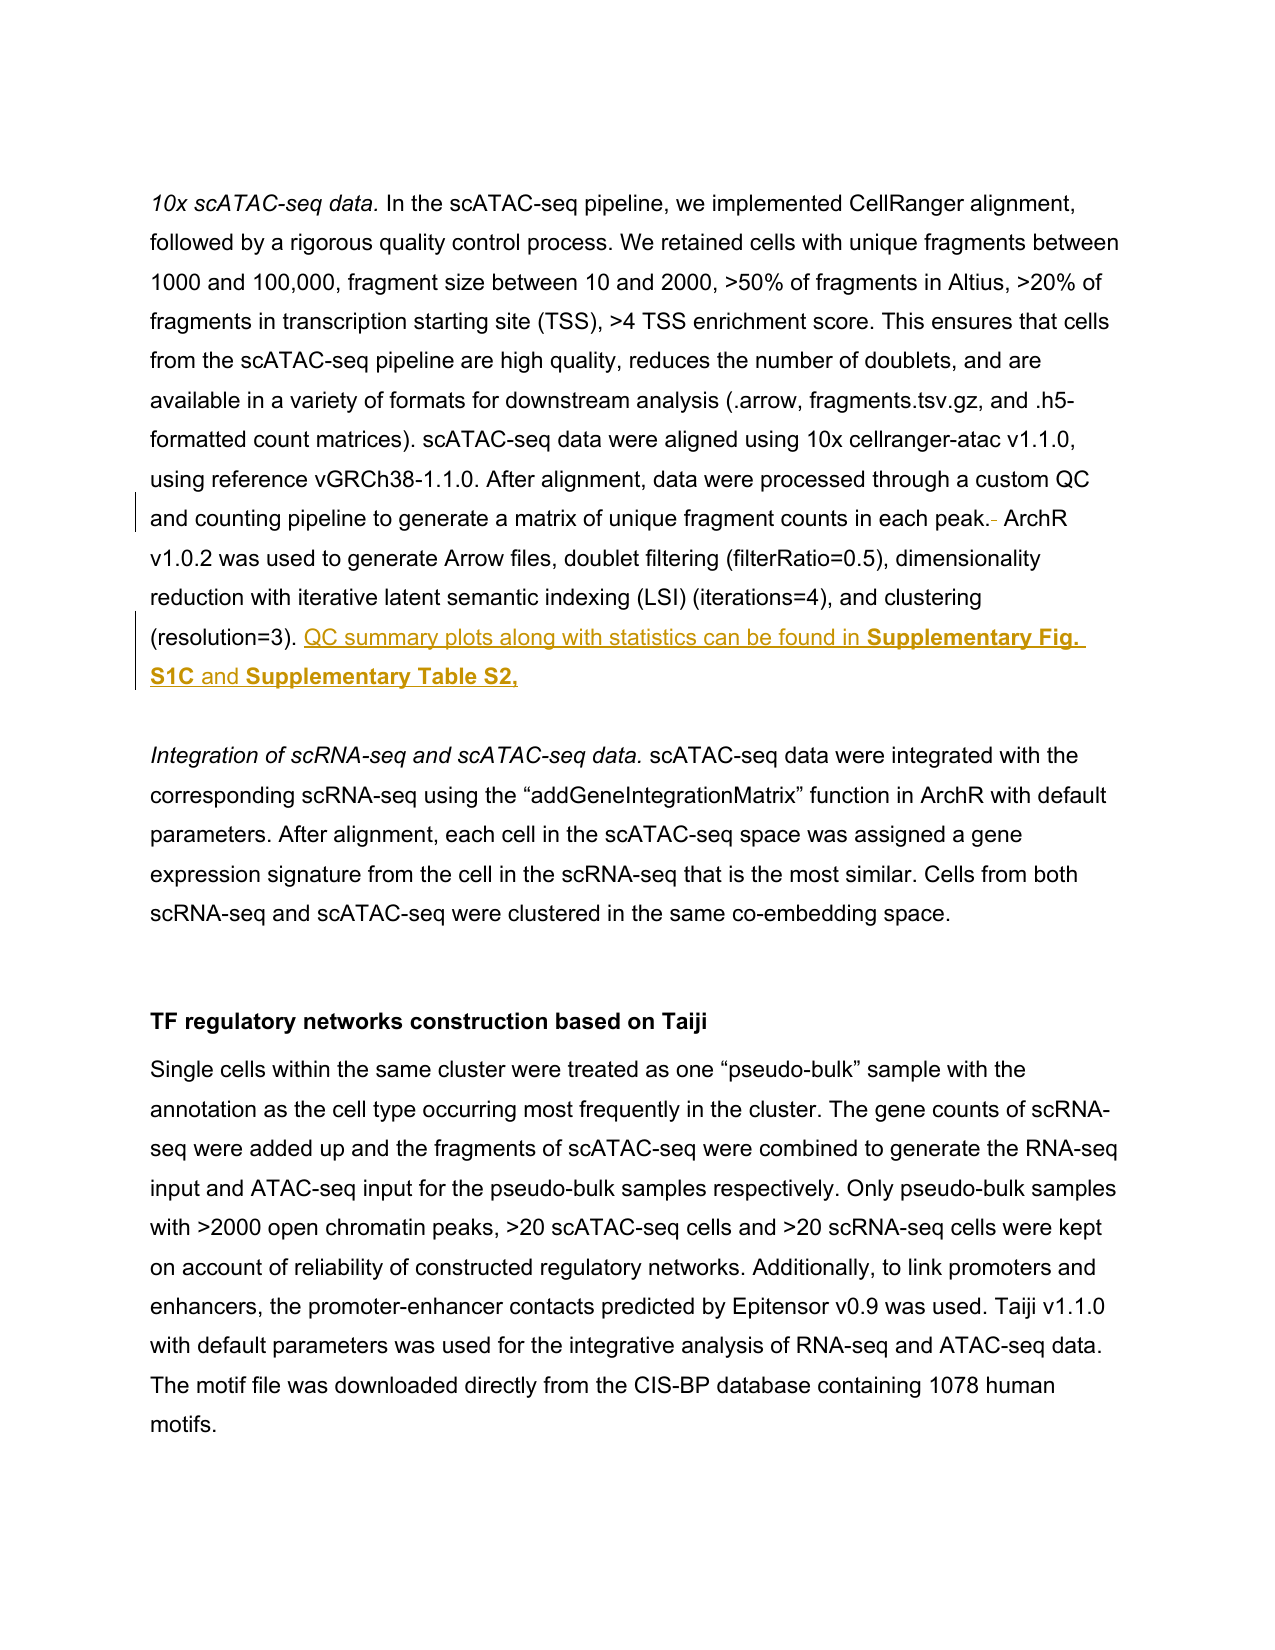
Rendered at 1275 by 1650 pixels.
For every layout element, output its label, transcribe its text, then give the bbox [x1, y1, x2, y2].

text Integration of scRNA-seq and scATAC-seq data. scATAC-seq data were integrated with the corresponding scRNA-seq using the “addGeneIntegrationMatrix” function in ArchR with default parameters. After alignment, each cell in the scATAC-seq space was assigned a gene expression signature from the cell in the scRNA-seq that is the most similar. Cells from both scRNA-seq and scATAC-seq were clustered in the same co-embedding space. [150, 742, 1125, 926]
text 10x scATAC-seq data. In the scATAC-seq pipeline, we implemented CellRanger alignment, followed by a rigorous quality control process. We retained cells with unique fragments between 1000 and 100,000, fragment size between 10 and 2000, >50% of fragments in Altius, >20% of fragments in transcription starting site (TSS), >4 TSS enrichment score. This ensures that cells from the scATAC-seq pipeline are high quality, reduces the number of doublets, and are available in a variety of formats for downstream analysis (.arrow, fragments.tsv.gz, and .h5-formatted count matrices). scATAC-seq data were aligned using 10x cellranger-atac v1.1.0, using reference vGRCh38-1.1.0. After alignment, data were processed through a custom QC and counting pipeline to generate a matrix of unique fragment counts in each peak. ArchR v1.0.2 was used to generate Arrow files, doublet filtering (filterRatio=0.5), dimensionality reduction with iterative latent semantic indexing (LSI) (iterations=4), and clustering (resolution=3). [150, 189, 1125, 689]
subtitle TF regulatory networks construction based on Taiji [150, 1008, 1125, 1034]
text Single cells within the same cluster were treated as one “pseudo-bulk” sample with the annotation as the cell type occurring most frequently in the cluster. The gene counts of scRNA-seq were added up and the fragments of scATAC-seq were combined to generate the RNA-seq input and ATAC-seq input for the pseudo-bulk samples respectively. Only pseudo-bulk samples with >2000 open chromatin peaks, >20 scATAC-seq cells and >20 scRNA-seq cells were kept on account of reliability of constructed regulatory networks. Additionally, to link promoters and enhancers, the promoter-enhancer contacts predicted by Epitensor v0.9 was used. Taiji v1.1.0 with default parameters was used for the integrative analysis of RNA-seq and ATAC-seq data. The motif file was downloaded directly from the CIS-BP database containing 1078 human motifs. [150, 1056, 1125, 1438]
